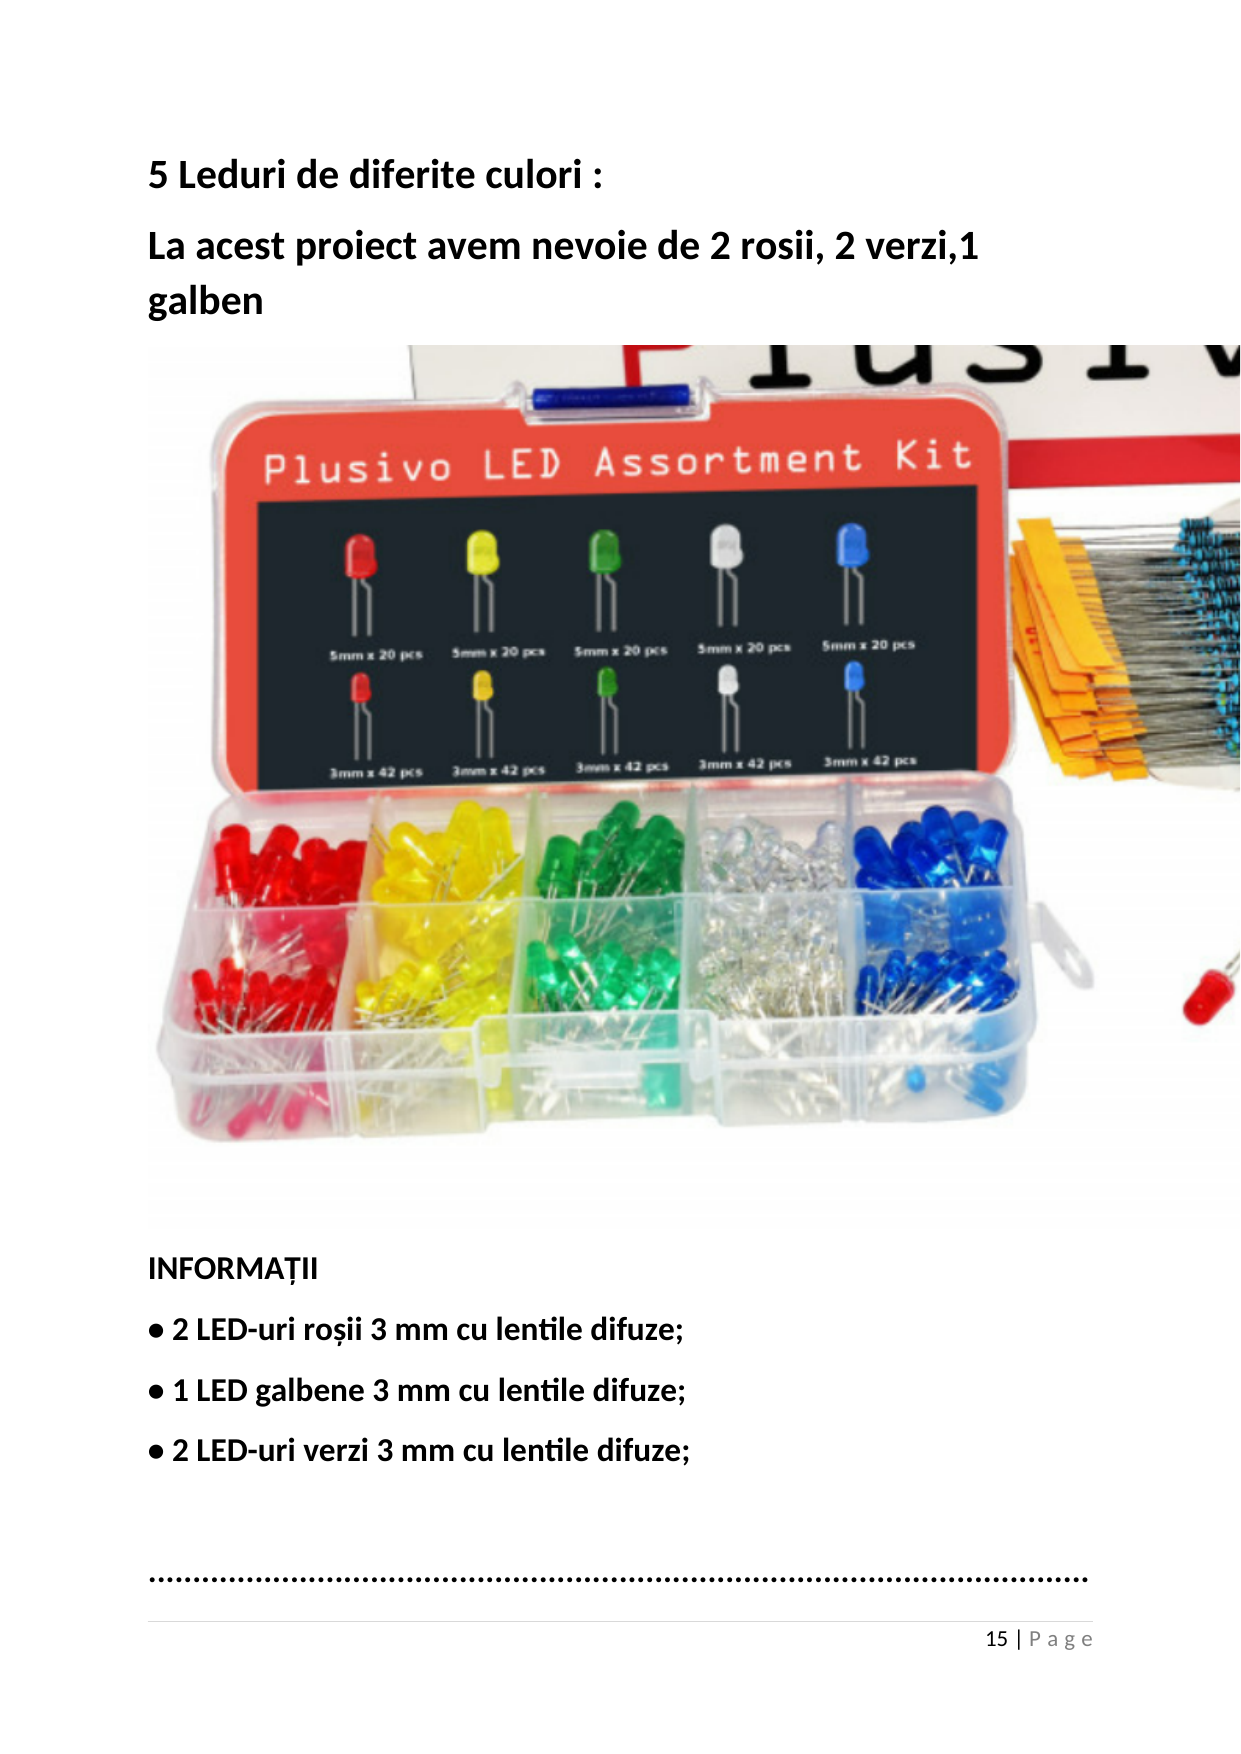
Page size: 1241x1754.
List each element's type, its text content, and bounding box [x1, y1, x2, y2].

text • 2 LED-uri verzi 3 mm cu lentile difuze; [148, 1429, 1093, 1470]
text • 2 LED-uri roșii 3 mm cu lentile difuze; [148, 1308, 1093, 1349]
text .......................................................................................................... [148, 1551, 1093, 1591]
text La acest proiect avem nevoie de 2 rosii, 2 verzi,1 galben [148, 219, 1093, 325]
picture [147, 345, 1241, 1229]
text 5 Leduri de diferite culori : [148, 148, 1093, 198]
text INFORMAȚII [148, 1247, 1093, 1288]
text • 1 LED galbene 3 mm cu lentile difuze; [148, 1369, 1093, 1409]
